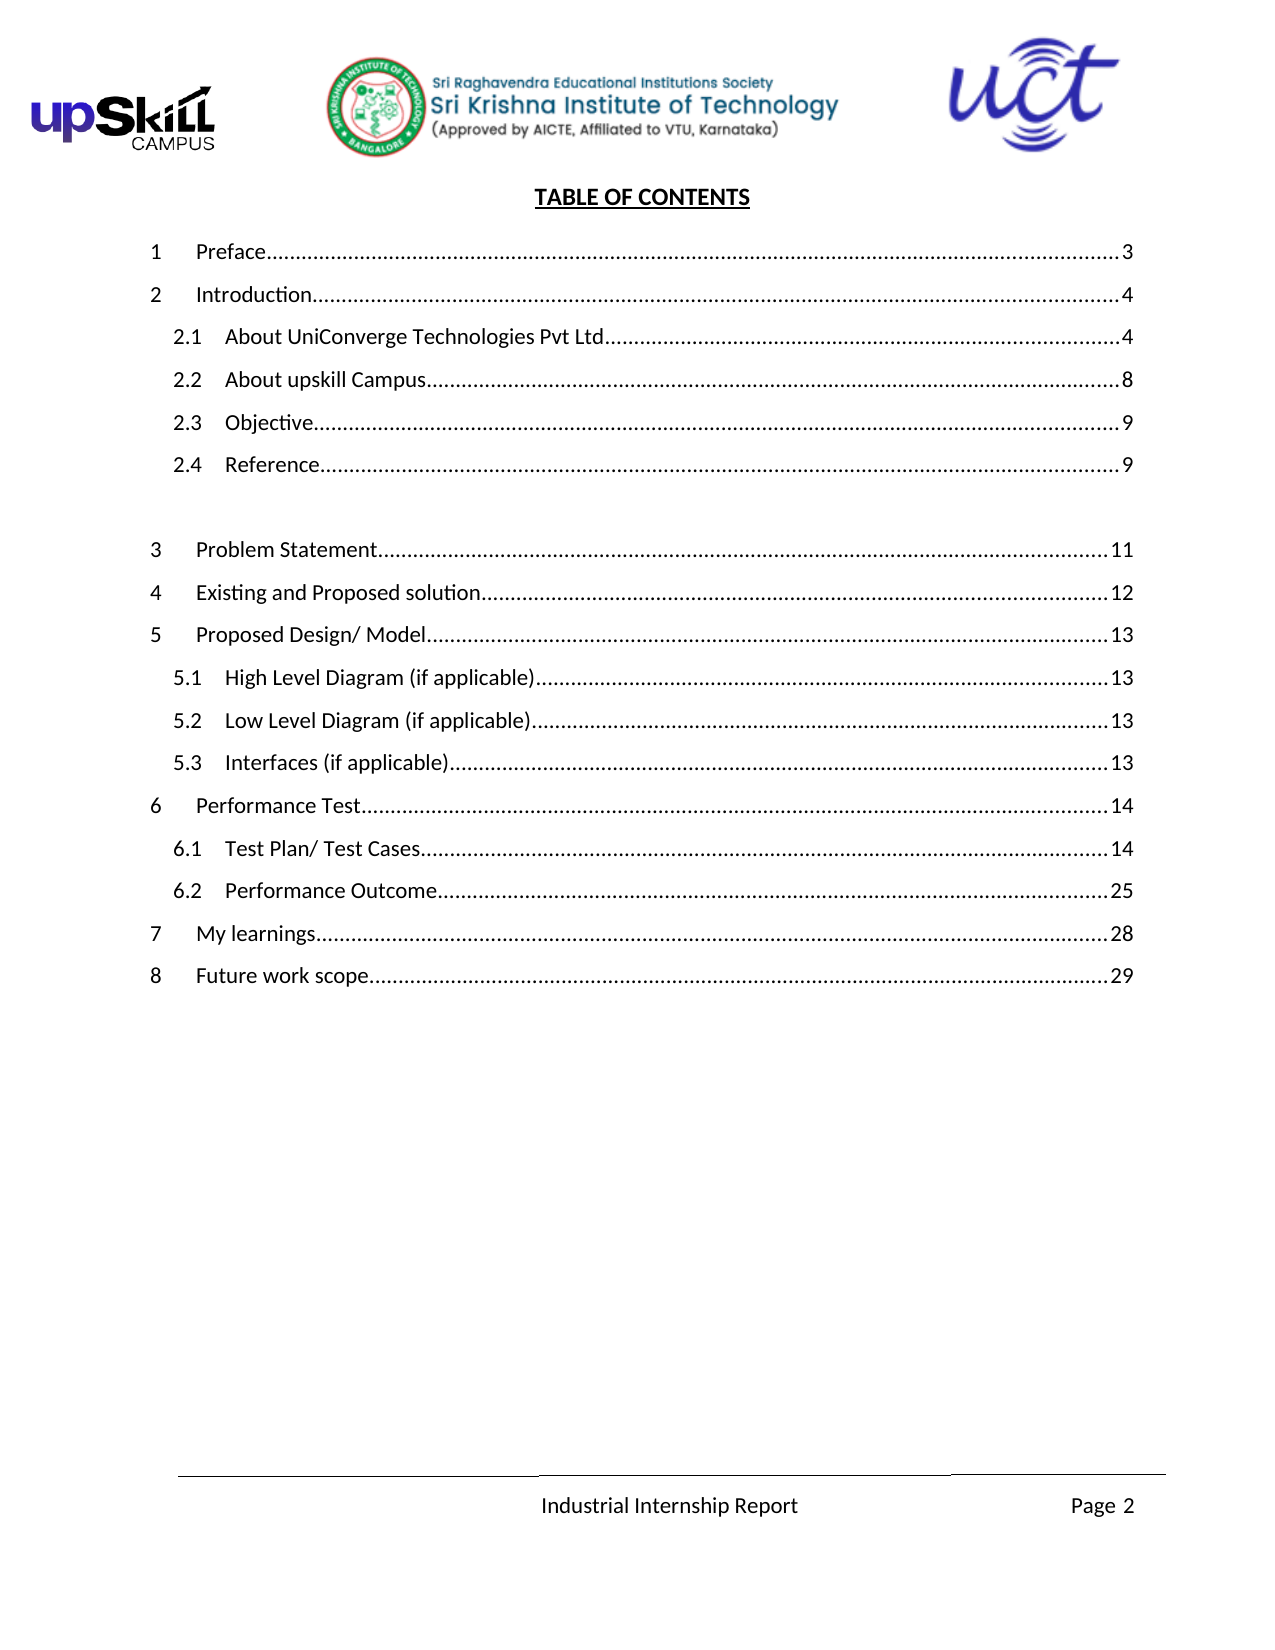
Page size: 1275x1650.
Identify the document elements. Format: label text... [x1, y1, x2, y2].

text 5 Proposed Design/ Model 13 [150, 621, 1134, 649]
text 2.3 Objective 9 [173, 408, 1134, 436]
text 2.1 About UniConverge Technologies Pvt Ltd 4 [173, 322, 1134, 350]
picture [323, 51, 846, 163]
text 7 My learnings 28 [150, 919, 1134, 947]
text 6 Performance Test 14 [150, 791, 1134, 819]
text TABLE OF CONTENTS [150, 181, 1134, 212]
text 8 Future work scope 29 [150, 961, 1134, 989]
text 5.3 Interfaces (if applicable) 13 [173, 748, 1134, 776]
text 4 Existing and Proposed solution 12 [150, 578, 1134, 606]
text 6.2 Performance Outcome 25 [173, 876, 1134, 904]
text 3 Problem Statement 11 [150, 535, 1134, 563]
text 5.1 High Level Diagram (if applicable) 13 [173, 663, 1134, 691]
picture [0, 73, 246, 154]
picture [946, 28, 1125, 154]
text 1 Preface 3 [150, 237, 1134, 265]
text 6.1 Test Plan/ Test Cases 14 [173, 834, 1134, 862]
text 2 Introduction 4 [150, 280, 1134, 308]
text 2.2 About upskill Campus 8 [173, 365, 1134, 393]
text 5.2 Low Level Diagram (if applicable) 13 [173, 706, 1134, 734]
text 2.4 Reference 9 [173, 450, 1134, 478]
